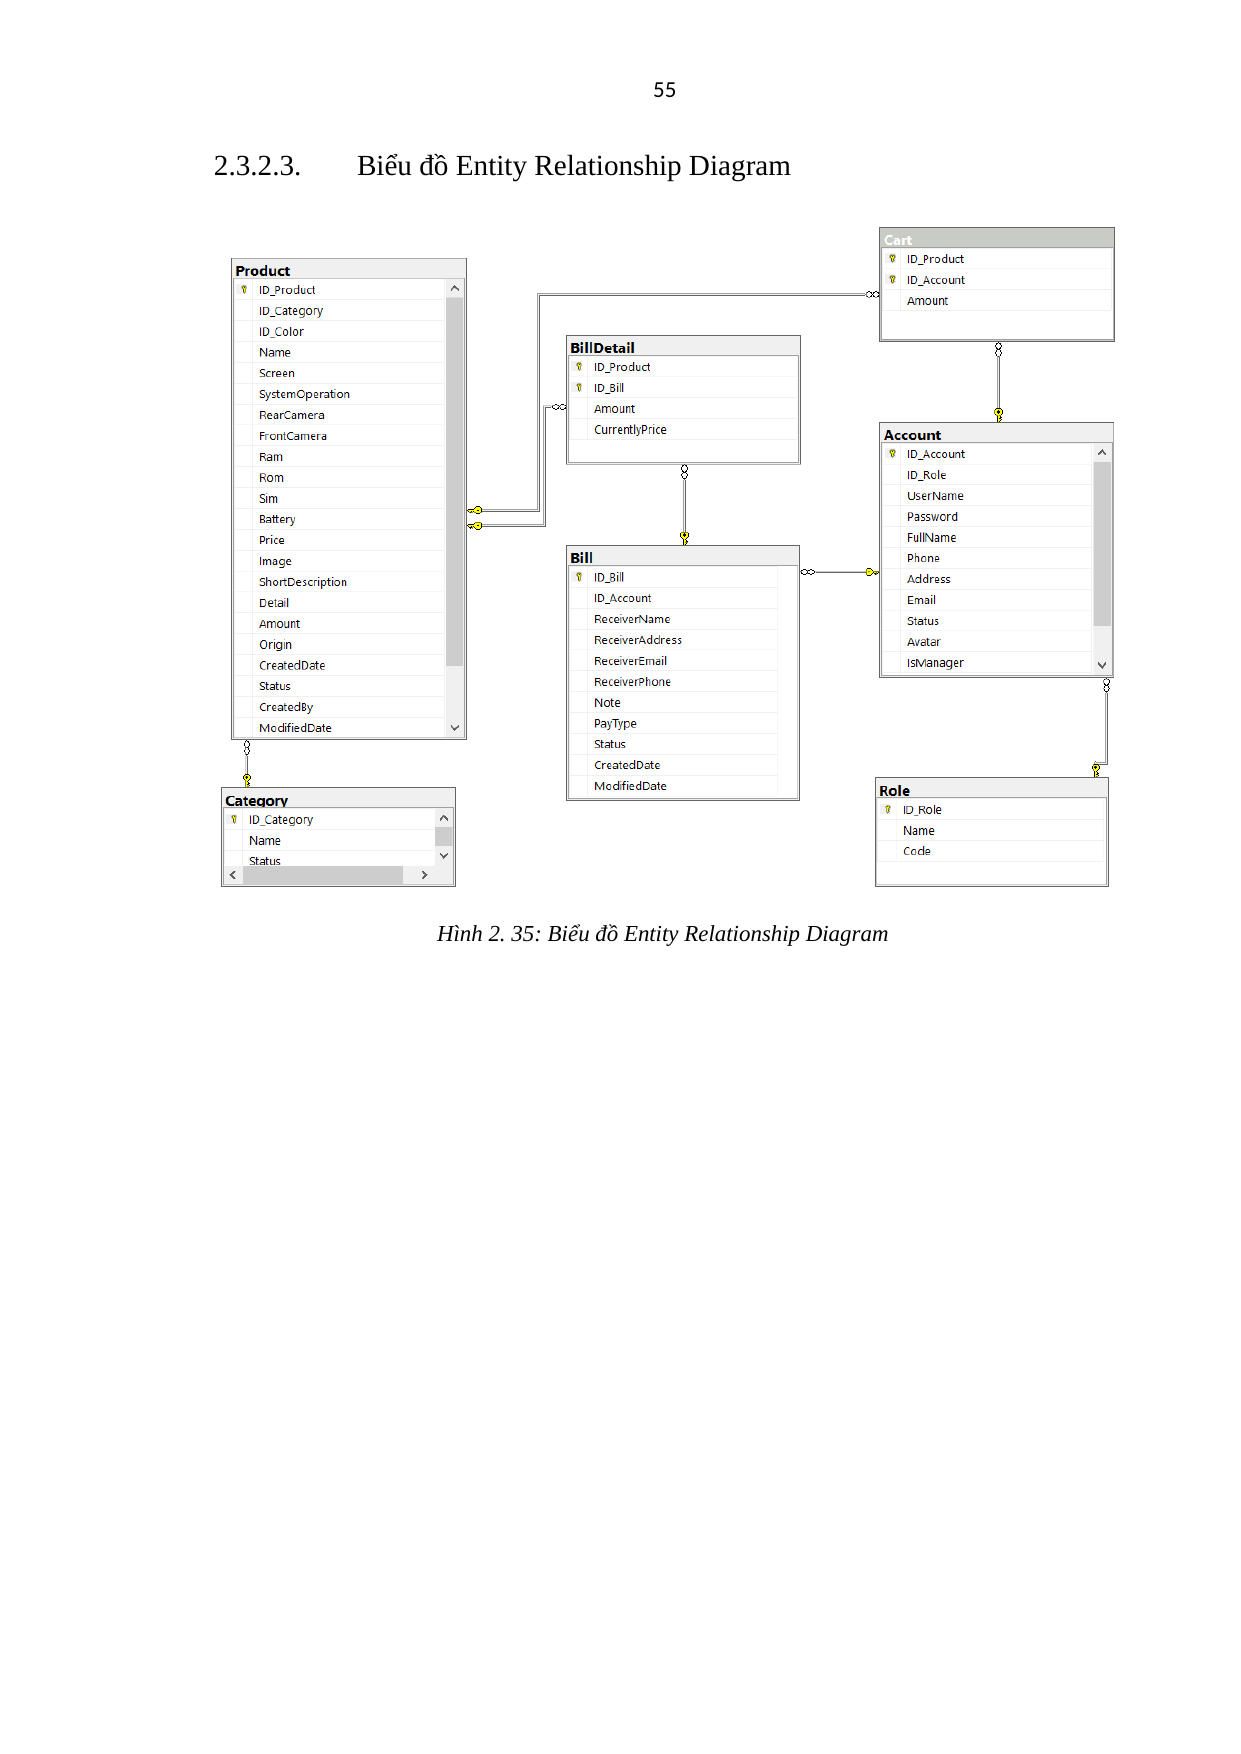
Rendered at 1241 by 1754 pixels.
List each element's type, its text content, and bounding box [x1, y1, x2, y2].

subtitle Biểu đồ Entity Relationship Diagram [214, 148, 1122, 181]
picture [206, 210, 1123, 894]
